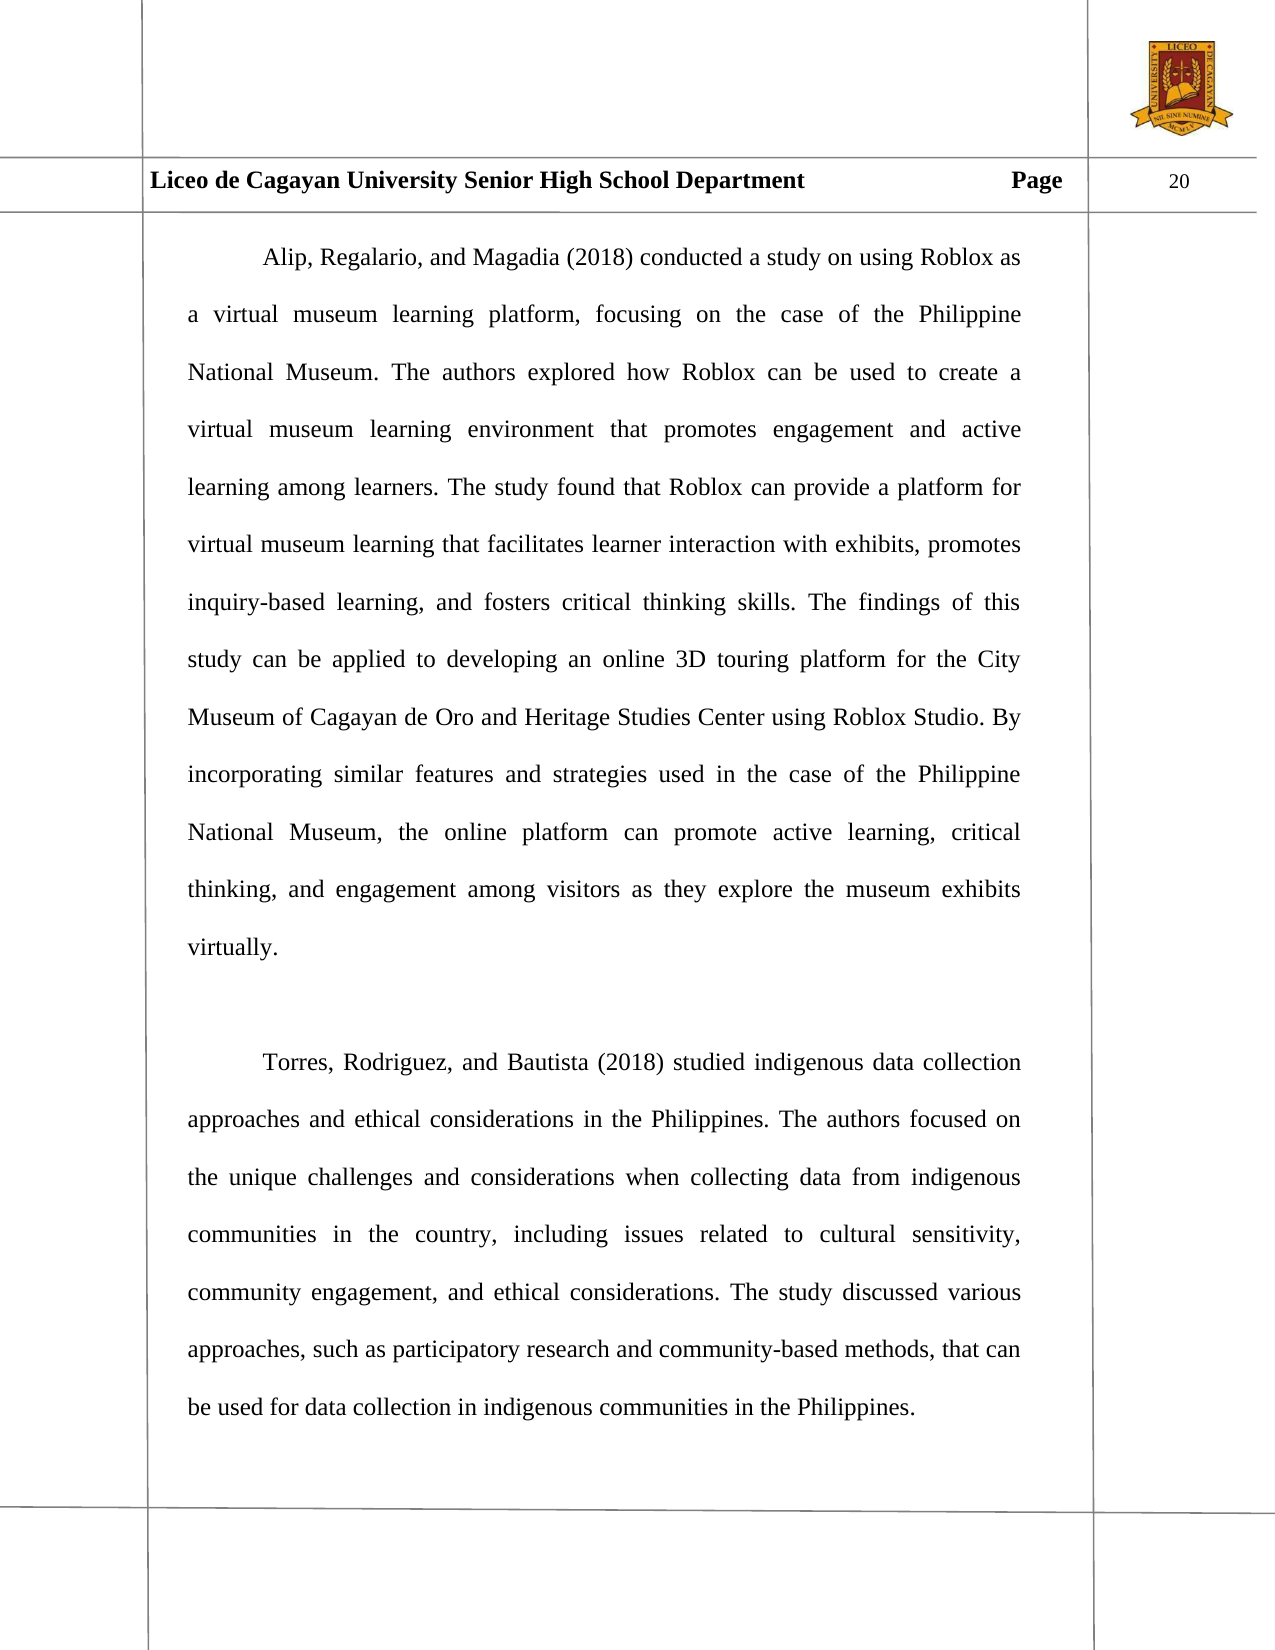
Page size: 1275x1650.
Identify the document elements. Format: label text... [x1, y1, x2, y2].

text Alip, Regalario, and Magadia (2018) conducted a study on using Roblox as a virtual museum learning platform, focusing on the case of the Philippine National Museum. The authors explored how Roblox can be used to create a virtual museum learning environment that promotes engagement and active learning among learners. The study found that Roblox can provide a platform for virtual museum learning that facilitates learner interaction with exhibits, promotes inquiry-based learning, and fosters critical thinking skills. The findings of this study can be applied to developing an online 3D touring platform for the City Museum of Cagayan de Oro and Heritage Studies Center using Roblox Studio. By incorporating similar features and strategies used in the case of the Philippine National Museum, the online platform can promote active learning, critical thinking, and engagement among visitors as they explore the museum exhibits virtually. [187, 242, 1022, 961]
text Torres, Rodriguez, and Bautista (2018) studied indigenous data collection approaches and ethical considerations in the Philippines. The authors focused on the unique challenges and considerations when collecting data from indigenous communities in the country, including issues related to cultural sensitivity, community engagement, and ethical considerations. The study discussed various approaches, such as participatory research and community-based methods, that can be used for data collection in indigenous communities in the Philippines. [187, 1047, 1022, 1421]
picture [1129, 41, 1234, 136]
